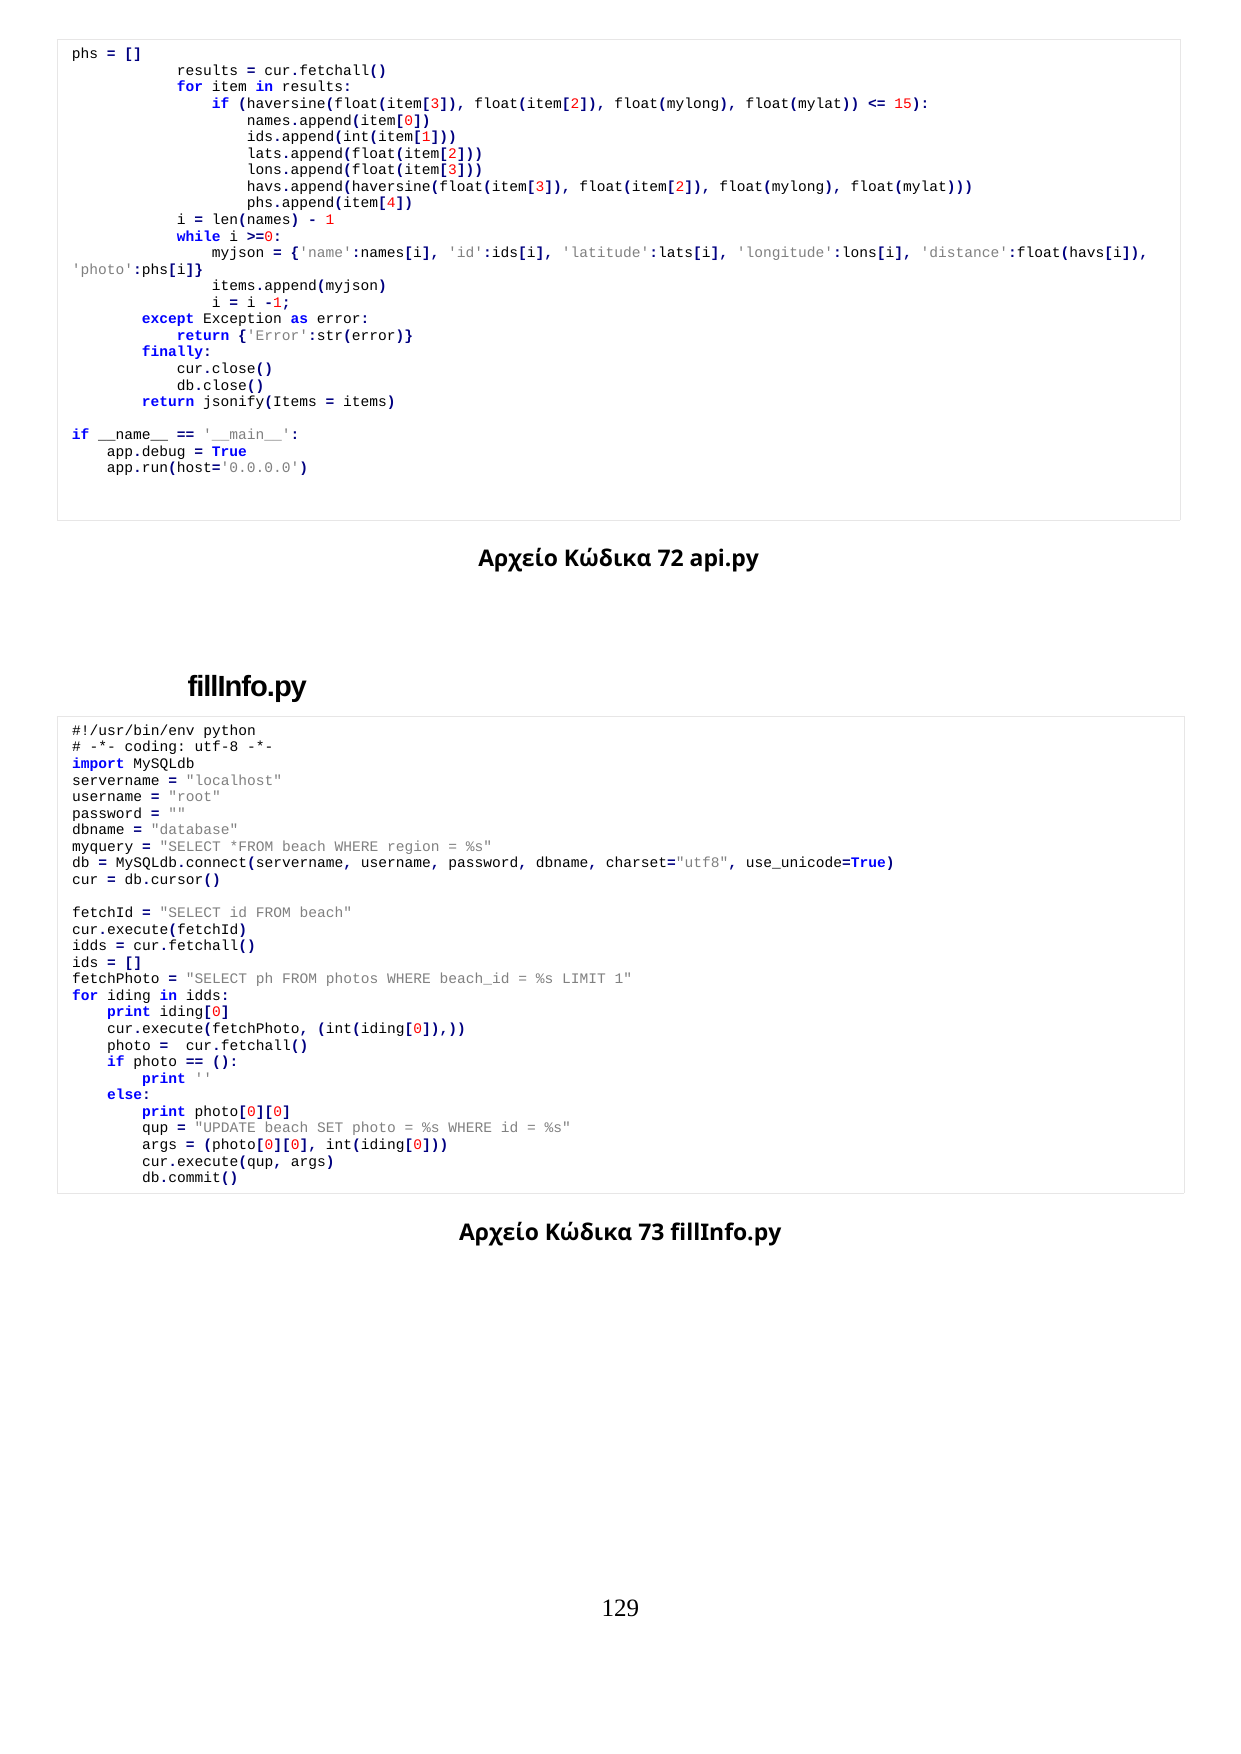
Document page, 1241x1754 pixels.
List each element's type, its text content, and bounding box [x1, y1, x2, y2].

subtitle fillInfo.py [187, 669, 1053, 703]
